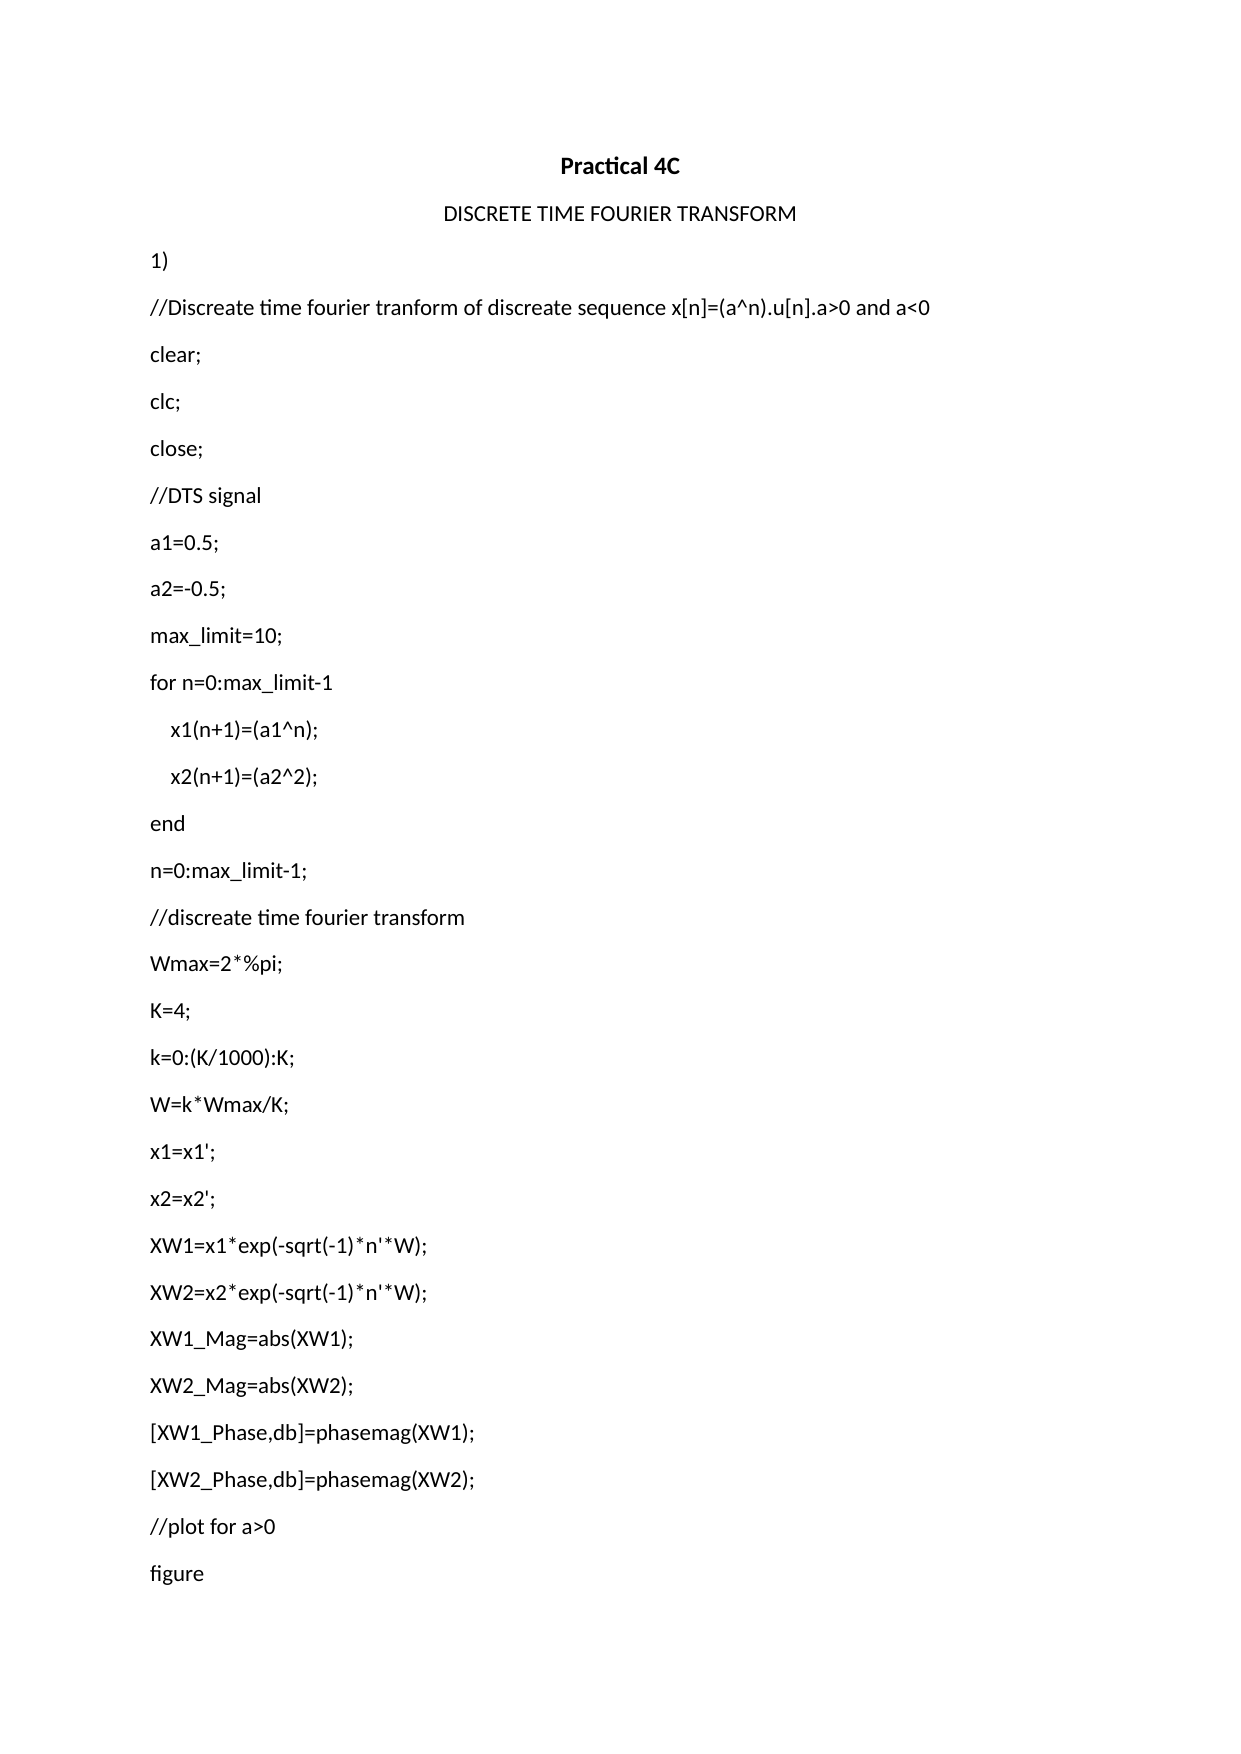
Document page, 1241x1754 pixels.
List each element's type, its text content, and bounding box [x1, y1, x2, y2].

text XW2=x2*exp(-sqrt(-1)*n'*W); [150, 1278, 1090, 1306]
text x2(n+1)=(a2^2); [150, 762, 1090, 790]
text Practical 4C [150, 150, 1090, 181]
text clear; [150, 340, 1090, 368]
text //DTS signal [150, 481, 1090, 509]
text x1=x1'; [150, 1137, 1090, 1165]
text x2=x2'; [150, 1184, 1090, 1212]
text //Discreate time fourier tranform of discreate sequence x[n]=(a^n).u[n].a>0 and a<0 [150, 293, 1090, 321]
text figure [150, 1559, 1090, 1587]
text a2=-0.5; [150, 574, 1090, 603]
text //discreate time fourier transform [150, 903, 1090, 931]
text k=0:(K/1000):K; [150, 1043, 1090, 1071]
text clc; [150, 387, 1090, 415]
text XW2_Mag=abs(XW2); [150, 1371, 1090, 1399]
text for n=0:max_limit-1 [150, 668, 1090, 696]
text XW1=x1*exp(-sqrt(-1)*n'*W); [150, 1231, 1090, 1259]
text [XW2_Phase,db]=phasemag(XW2); [150, 1465, 1090, 1493]
text //plot for a>0 [150, 1512, 1090, 1540]
text K=4; [150, 996, 1090, 1024]
text [XW1_Phase,db]=phasemag(XW1); [150, 1418, 1090, 1446]
text 1) [150, 246, 1090, 274]
text end [150, 809, 1090, 837]
text n=0:max_limit-1; [150, 856, 1090, 884]
text x1(n+1)=(a1^n); [150, 715, 1090, 743]
text W=k*Wmax/K; [150, 1090, 1090, 1118]
text XW1_Mag=abs(XW1); [150, 1324, 1090, 1353]
text close; [150, 434, 1090, 462]
text max_limit=10; [150, 621, 1090, 649]
text a1=0.5; [150, 528, 1090, 556]
text Wmax=2*%pi; [150, 949, 1090, 978]
text DISCRETE TIME FOURIER TRANSFORM [150, 199, 1090, 228]
